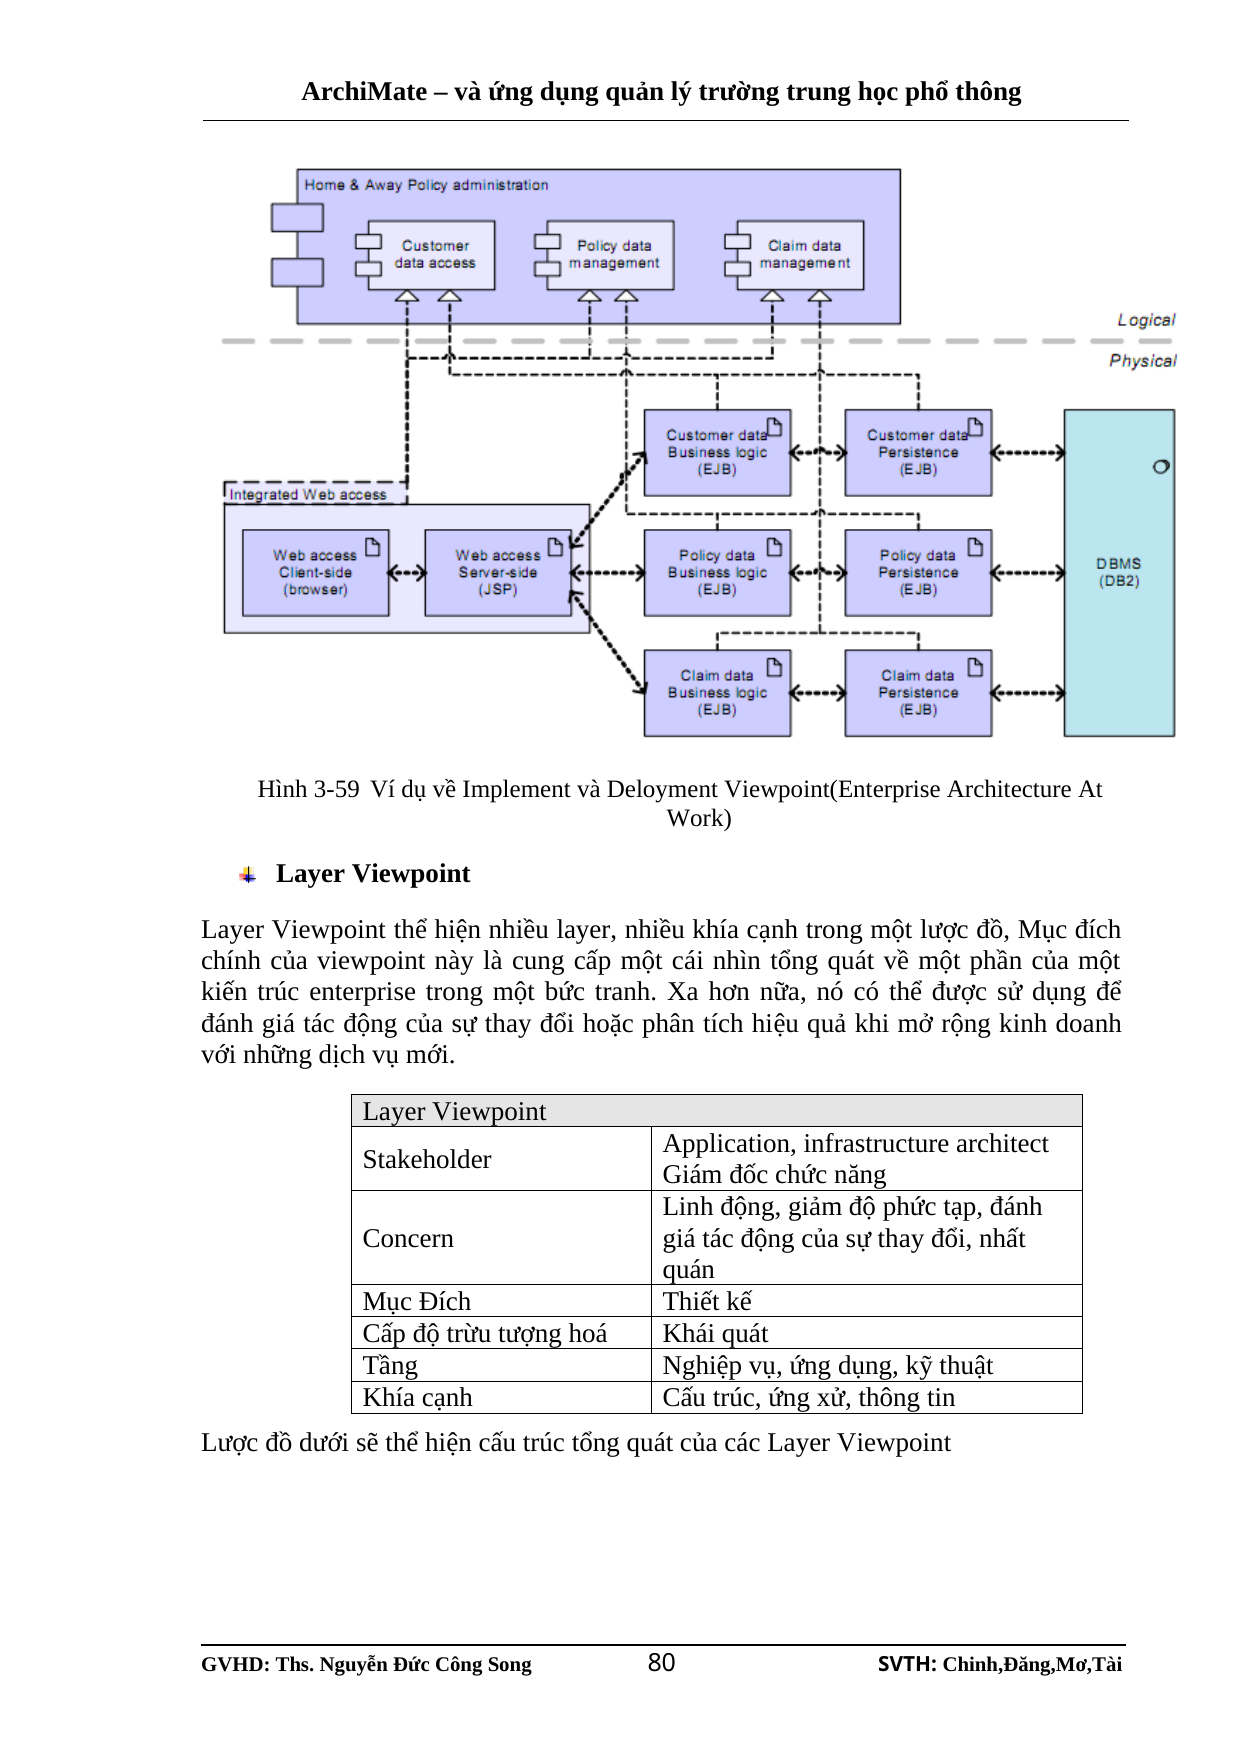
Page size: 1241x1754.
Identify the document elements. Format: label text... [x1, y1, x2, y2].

table_cell Concern [352, 1191, 651, 1284]
table_cell Linh động, giảm độ phức tạp, đánh giá tác động của sự thay đổi, nhất quán [652, 1191, 1082, 1284]
text Layer Viewpoint [238, 857, 1122, 888]
table_cell Khía cạnh [352, 1382, 651, 1413]
table_cell Nghiệp vụ, ứng dụng, kỹ thuật [652, 1349, 1082, 1381]
table_cell Khái quát [652, 1317, 1082, 1348]
table_header Layer Viewpoint [352, 1095, 1082, 1126]
text Layer Viewpoint thể hiện nhiều layer, nhiều khía cạnh trong một lược đồ, Mục đích chính của viewpoint này là cung cấp một cái nhìn tổng quát về một phần của một kiến trúc enterprise trong một bức tranh. Xa hơn nữa, nó có thể được sử dụng để đánh giá tác động của sự thay đổi hoặc phân tích hiệu quả khi mở rộng kinh doanh với những dịch vụ mới. [201, 913, 1122, 1069]
table_cell Cấu trúc, ứng xử, thông tin [652, 1382, 1082, 1413]
table_cell Mục Đích [352, 1285, 651, 1316]
table_cell Tầng [352, 1349, 651, 1381]
picture [200, 159, 1194, 750]
table_cell Application, infrastructure architect Giám đốc chức năng [652, 1127, 1082, 1189]
text Ví dụ về Implement và Deloyment Viewpoint(Enterprise Architecture At Work) [238, 774, 1122, 832]
text Lược đồ dưới sẽ thể hiện cấu trúc tổng quát của các Layer Viewpoint [201, 1426, 1122, 1457]
table_cell Stakeholder [352, 1127, 651, 1189]
picture [239, 865, 256, 883]
table_cell Thiết kế [652, 1285, 1082, 1316]
table_cell Cấp độ trừu tượng hoá [352, 1317, 651, 1348]
